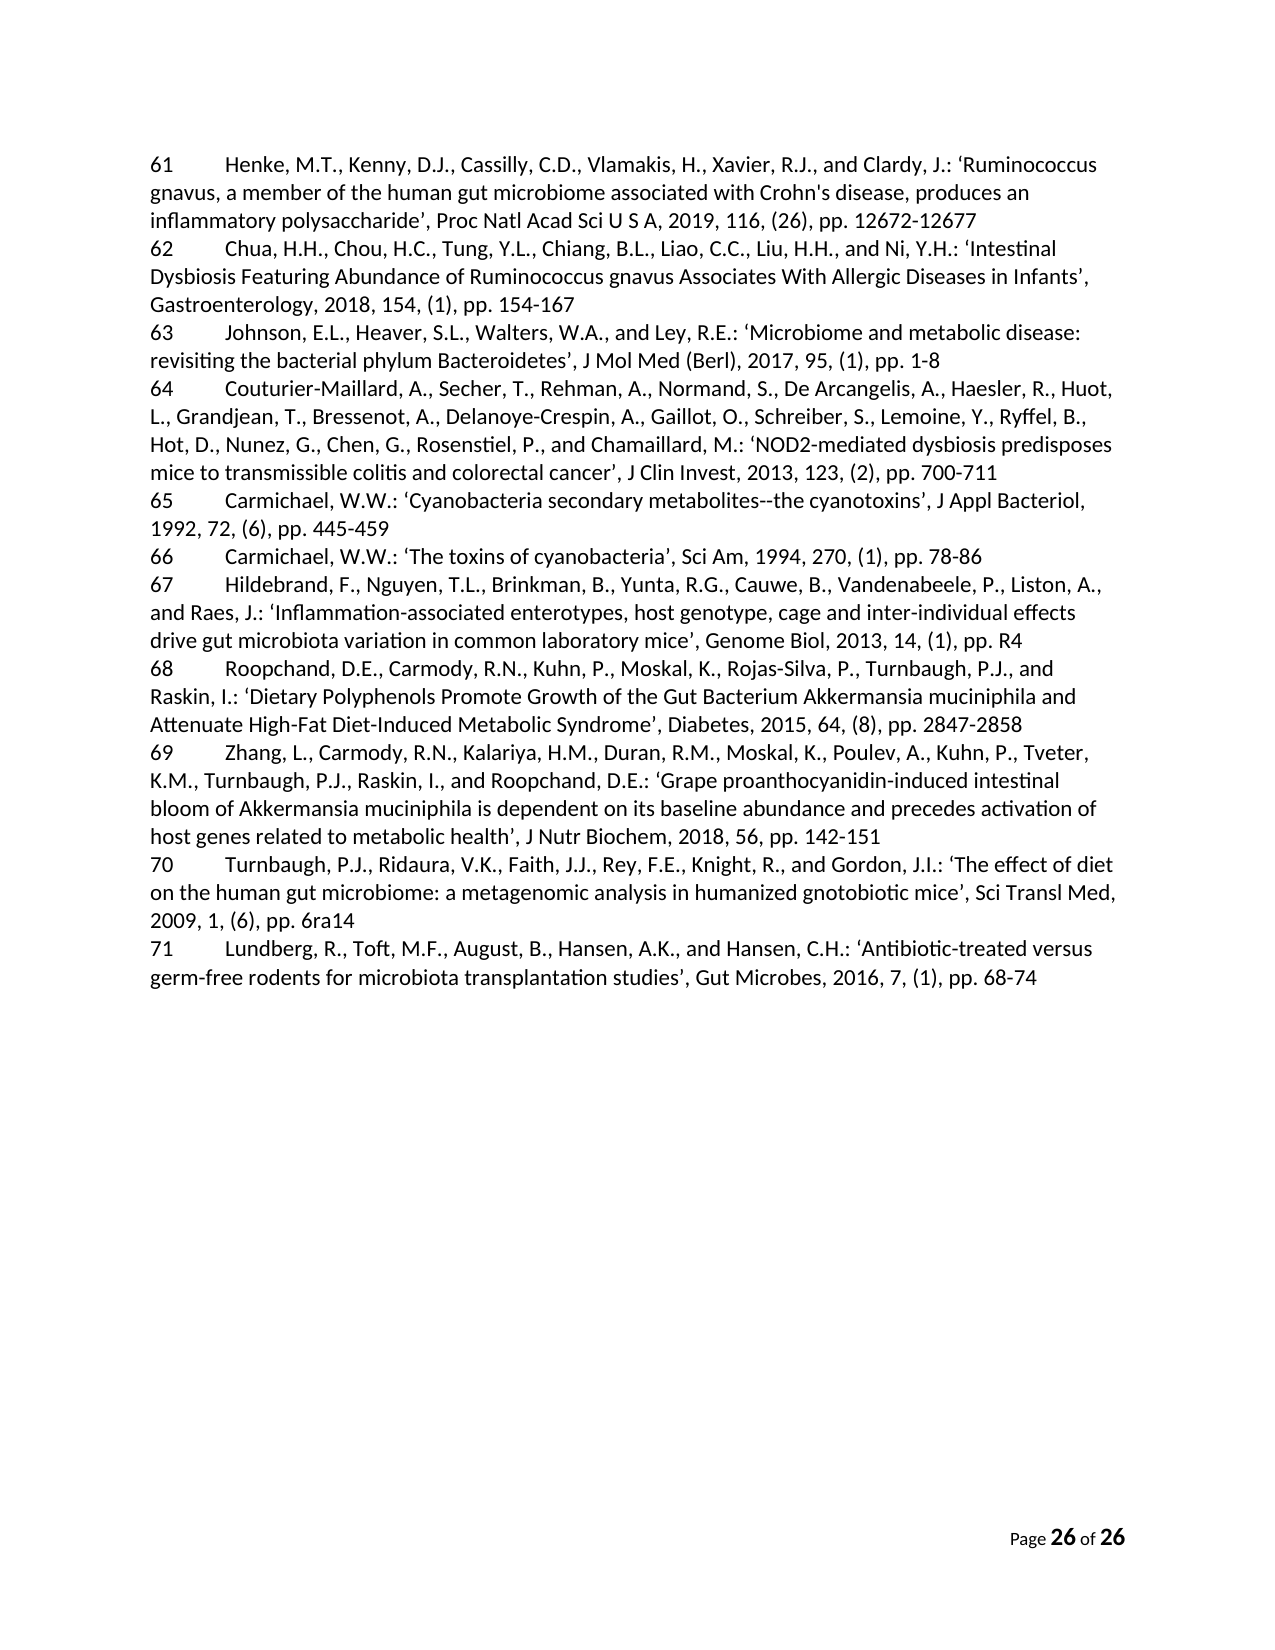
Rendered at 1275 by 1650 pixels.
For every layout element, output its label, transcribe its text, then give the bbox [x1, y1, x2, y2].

text 70 Turnbaugh, P.J., Ridaura, V.K., Faith, J.J., Rey, F.E., Knight, R., and Gordon, J.I.: ‘The effect of diet on the human gut microbiome: a metagenomic analysis in humanized gnotobiotic mice’, Sci Transl Med, 2009, 1, (6), pp. 6ra14 [150, 851, 1125, 934]
text 68 Roopchand, D.E., Carmody, R.N., Kuhn, P., Moskal, K., Rojas-Silva, P., Turnbaugh, P.J., and Raskin, I.: ‘Dietary Polyphenols Promote Growth of the Gut Bacterium Akkermansia muciniphila and Attenuate High-Fat Diet-Induced Metabolic Syndrome’, Diabetes, 2015, 64, (8), pp. 2847-2858 [150, 654, 1125, 738]
text 69 Zhang, L., Carmody, R.N., Kalariya, H.M., Duran, R.M., Moskal, K., Poulev, A., Kuhn, P., Tveter, K.M., Turnbaugh, P.J., Raskin, I., and Roopchand, D.E.: ‘Grape proanthocyanidin-induced intestinal bloom of Akkermansia muciniphila is dependent on its baseline abundance and precedes activation of host genes related to metabolic health’, J Nutr Biochem, 2018, 56, pp. 142-151 [150, 738, 1125, 851]
text 61 Henke, M.T., Kenny, D.J., Cassilly, C.D., Vlamakis, H., Xavier, R.J., and Clardy, J.: ‘Ruminococcus gnavus, a member of the human gut microbiome associated with Crohn's disease, produces an inflammatory polysaccharide’, Proc Natl Acad Sci U S A, 2019, 116, (26), pp. 12672-12677 [150, 150, 1125, 234]
text 64 Couturier-Maillard, A., Secher, T., Rehman, A., Normand, S., De Arcangelis, A., Haesler, R., Huot, L., Grandjean, T., Bressenot, A., Delanoye-Crespin, A., Gaillot, O., Schreiber, S., Lemoine, Y., Ryffel, B., Hot, D., Nunez, G., Chen, G., Rosenstiel, P., and Chamaillard, M.: ‘NOD2-mediated dysbiosis predisposes mice to transmissible colitis and colorectal cancer’, J Clin Invest, 2013, 123, (2), pp. 700-711 [150, 374, 1125, 486]
text 66 Carmichael, W.W.: ‘The toxins of cyanobacteria’, Sci Am, 1994, 270, (1), pp. 78-86 [150, 542, 1125, 570]
text 65 Carmichael, W.W.: ‘Cyanobacteria secondary metabolites--the cyanotoxins’, J Appl Bacteriol, 1992, 72, (6), pp. 445-459 [150, 486, 1125, 542]
text 71 Lundberg, R., Toft, M.F., August, B., Hansen, A.K., and Hansen, C.H.: ‘Antibiotic-treated versus germ-free rodents for microbiota transplantation studies’, Gut Microbes, 2016, 7, (1), pp. 68-74 [150, 934, 1125, 991]
text 62 Chua, H.H., Chou, H.C., Tung, Y.L., Chiang, B.L., Liao, C.C., Liu, H.H., and Ni, Y.H.: ‘Intestinal Dysbiosis Featuring Abundance of Ruminococcus gnavus Associates With Allergic Diseases in Infants’, Gastroenterology, 2018, 154, (1), pp. 154-167 [150, 234, 1125, 318]
text 63 Johnson, E.L., Heaver, S.L., Walters, W.A., and Ley, R.E.: ‘Microbiome and metabolic disease: revisiting the bacterial phylum Bacteroidetes’, J Mol Med (Berl), 2017, 95, (1), pp. 1-8 [150, 318, 1125, 374]
text 67 Hildebrand, F., Nguyen, T.L., Brinkman, B., Yunta, R.G., Cauwe, B., Vandenabeele, P., Liston, A., and Raes, J.: ‘Inflammation-associated enterotypes, host genotype, cage and inter-individual effects drive gut microbiota variation in common laboratory mice’, Genome Biol, 2013, 14, (1), pp. R4 [150, 570, 1125, 654]
